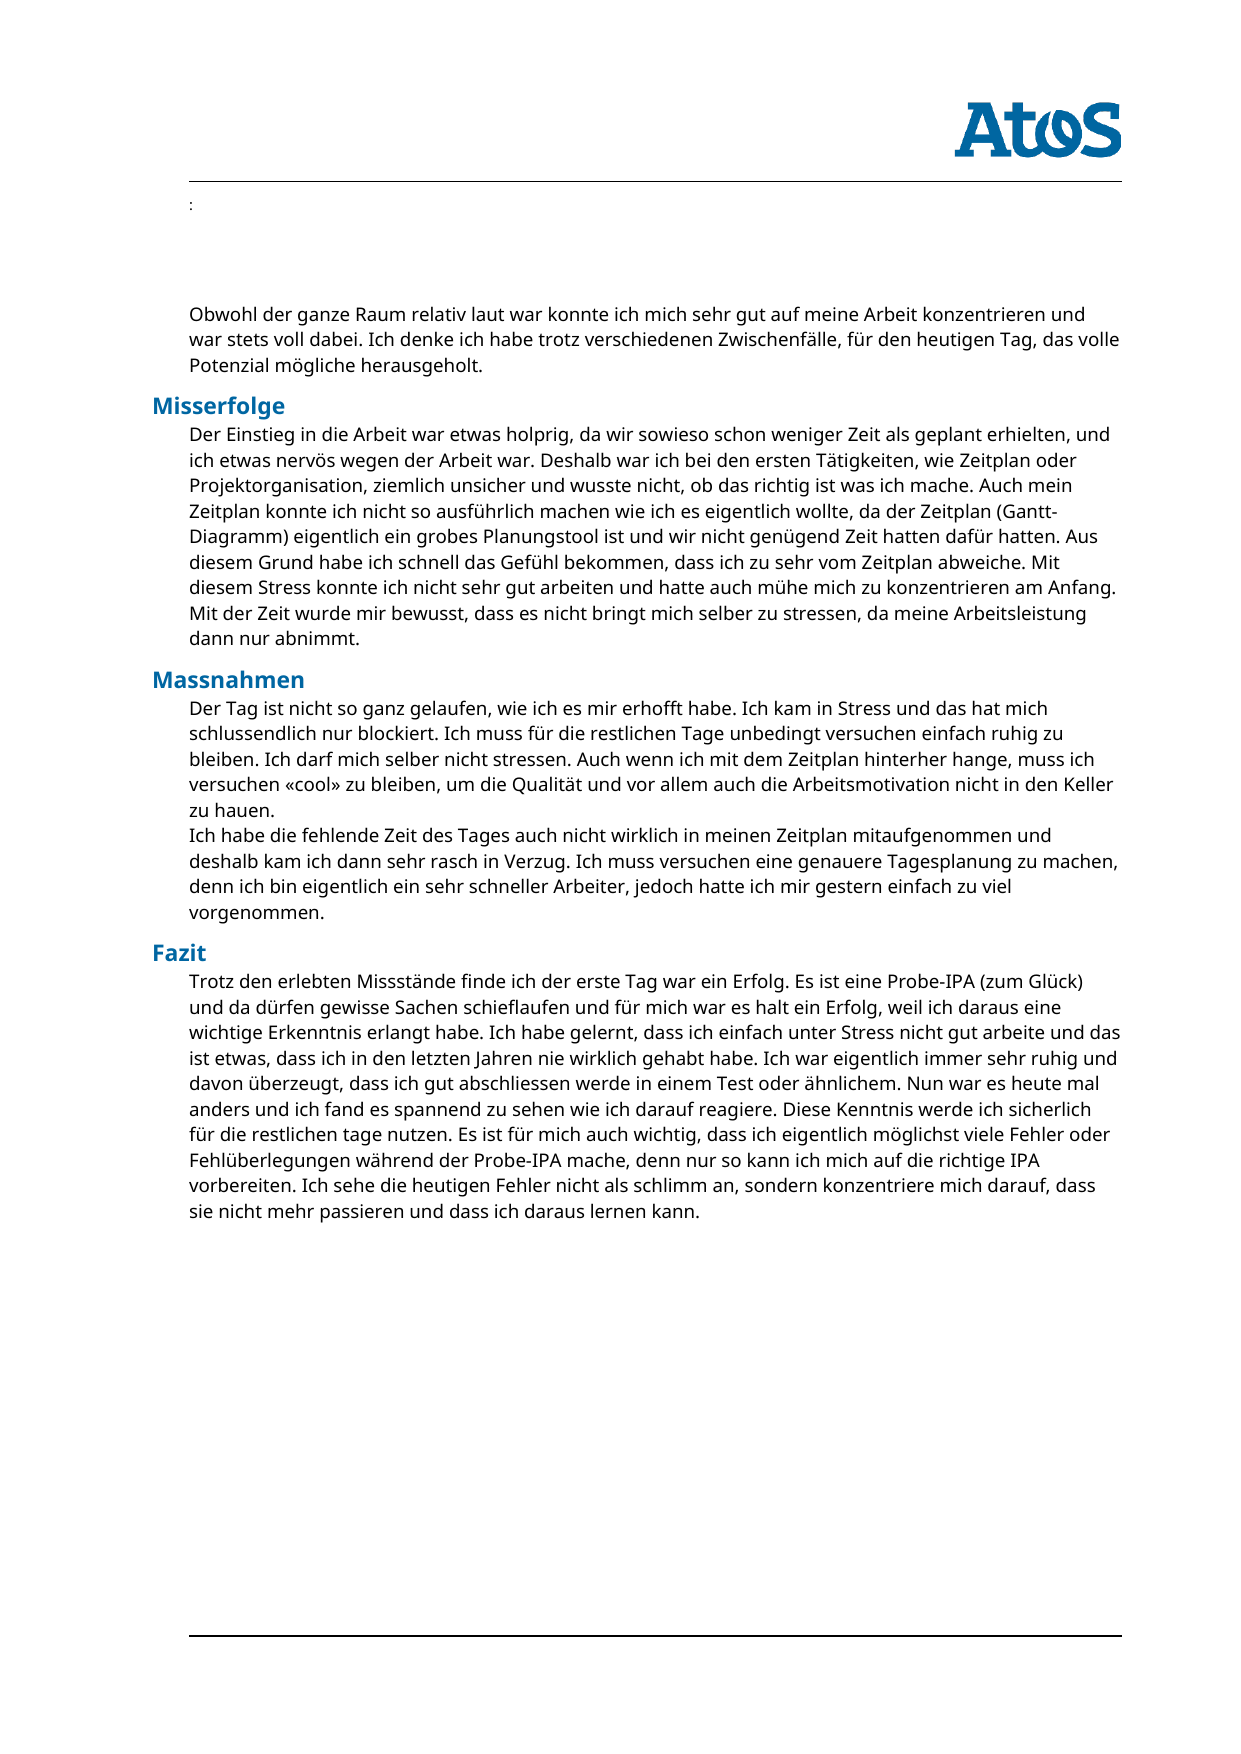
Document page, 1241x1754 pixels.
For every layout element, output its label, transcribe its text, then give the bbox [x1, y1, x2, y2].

text Ich habe die fehlende Zeit des Tages auch nicht wirklich in meinen Zeitplan mitaufgenommen und deshalb kam ich dann sehr rasch in Verzug. Ich muss versuchen eine genauere Tagesplanung zu machen, denn ich bin eigentlich ein sehr schneller Arbeiter, jedoch hatte ich mir gestern einfach zu viel vorgenommen. [189, 823, 1122, 925]
subtitle Massnahmen [152, 664, 1122, 695]
text Der Einstieg in die Arbeit war etwas holprig, da wir sowieso schon weniger Zeit als geplant erhielten, und ich etwas nervös wegen der Arbeit war. Deshalb war ich bei den ersten Tätigkeiten, wie Zeitplan oder Projektorganisation, ziemlich unsicher und wusste nicht, ob das richtig ist was ich mache. Auch mein Zeitplan konnte ich nicht so ausführlich machen wie ich es eigentlich wollte, da der Zeitplan (Gantt-Diagramm) eigentlich ein grobes Planungstool ist und wir nicht genügend Zeit hatten dafür hatten. Aus diesem Grund habe ich schnell das Gefühl bekommen, dass ich zu sehr vom Zeitplan abweiche. Mit diesem Stress konnte ich nicht sehr gut arbeiten und hatte auch mühe mich zu konzentrieren am Anfang. Mit der Zeit wurde mir bewusst, dass es nicht bringt mich selber zu stressen, da meine Arbeitsleistung dann nur abnimmt. [189, 422, 1122, 651]
picture [952, 100, 1121, 157]
subtitle Fazit [152, 937, 1122, 968]
text Der Tag ist nicht so ganz gelaufen, wie ich es mir erhofft habe. Ich kam in Stress und das hat mich schlussendlich nur blockiert. Ich muss für die restlichen Tage unbedingt versuchen einfach ruhig zu bleiben. Ich darf mich selber nicht stressen. Auch wenn ich mit dem Zeitplan hinterher hange, muss ich versuchen «cool» zu bleiben, um die Qualität und vor allem auch die Arbeitsmotivation nicht in den Keller zu hauen. [189, 695, 1122, 823]
subtitle Misserfolge [152, 390, 1122, 422]
text Trotz den erlebten Missstände finde ich der erste Tag war ein Erfolg. Es ist eine Probe-IPA (zum Glück) und da dürfen gewisse Sachen schieflaufen und für mich war es halt ein Erfolg, weil ich daraus eine wichtige Erkenntnis erlangt habe. Ich habe gelernt, dass ich einfach unter Stress nicht gut arbeite und das ist etwas, dass ich in den letzten Jahren nie wirklich gehabt habe. Ich war eigentlich immer sehr ruhig und davon überzeugt, dass ich gut abschliessen werde in einem Test oder ähnlichem. Nun war es heute mal anders und ich fand es spannend zu sehen wie ich darauf reagiere. Diese Kenntnis werde ich sicherlich für die restlichen tage nutzen. Es ist für mich auch wichtig, dass ich eigentlich möglichst viele Fehler oder Fehlüberlegungen während der Probe-IPA mache, denn nur so kann ich mich auf die richtige IPA vorbereiten. Ich sehe die heutigen Fehler nicht als schlimm an, sondern konzentriere mich darauf, dass sie nicht mehr passieren und dass ich daraus lernen kann. [189, 968, 1122, 1224]
text Obwohl der ganze Raum relativ laut war konnte ich mich sehr gut auf meine Arbeit konzentrieren und war stets voll dabei. Ich denke ich habe trotz verschiedenen Zwischenfälle, für den heutigen Tag, das volle Potenzial mögliche herausgeholt. [189, 301, 1122, 378]
